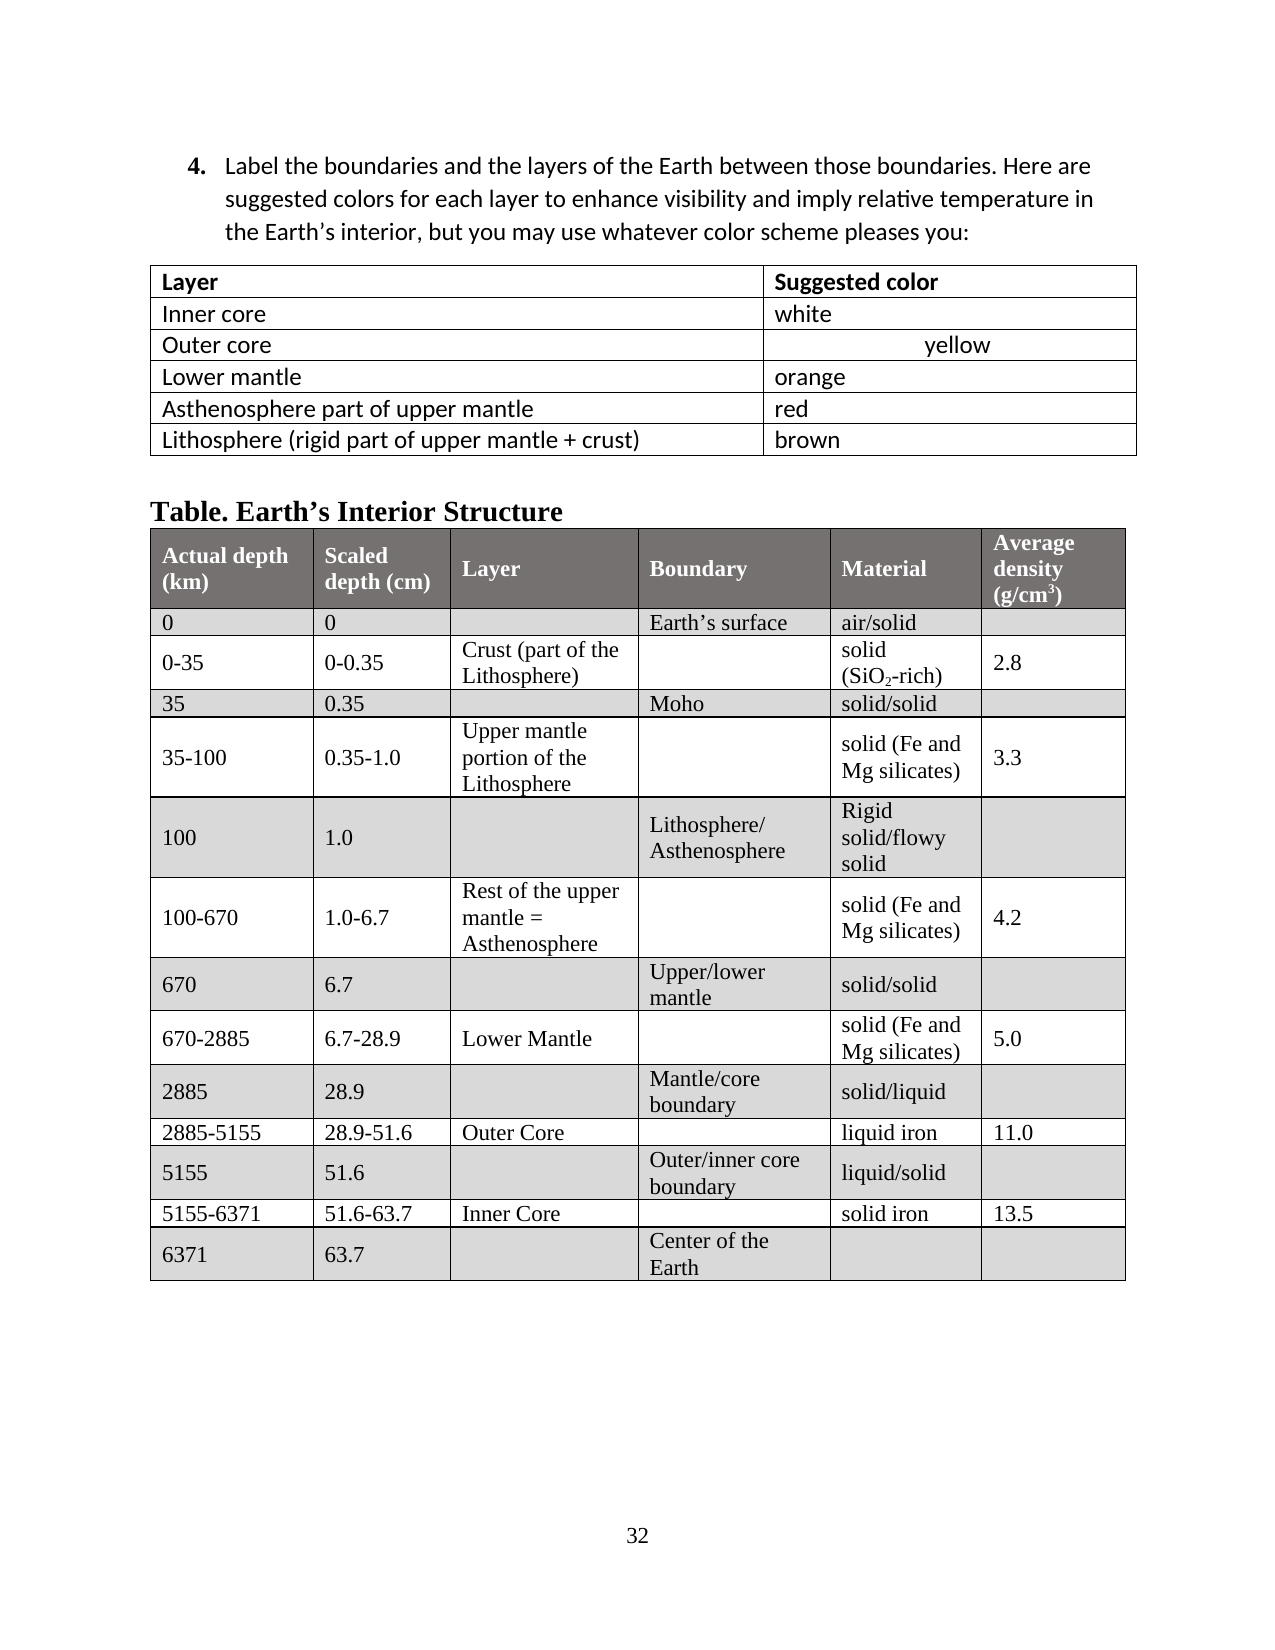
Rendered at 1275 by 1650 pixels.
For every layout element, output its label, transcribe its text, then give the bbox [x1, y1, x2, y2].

table_cell Earth’s surface [639, 609, 830, 635]
table_cell Mantle/core boundary [639, 1065, 830, 1118]
table_cell [982, 1146, 1125, 1199]
table_cell yellow [764, 330, 1136, 360]
table_cell 13.5 [982, 1200, 1125, 1226]
table_cell Lower mantle [151, 361, 763, 392]
table_cell 5155-6371 [151, 1200, 313, 1226]
table_cell Moho [639, 690, 830, 716]
table_cell Lithosphere (rigid part of upper mantle + crust) [151, 424, 763, 455]
table_cell liquid/solid [831, 1146, 981, 1199]
table_cell 0 [314, 609, 450, 635]
table_cell [639, 1011, 830, 1064]
table_cell air/solid [831, 609, 981, 635]
table_cell white [764, 298, 1136, 328]
table_cell 3.3 [982, 718, 1125, 796]
table_cell [982, 609, 1125, 635]
table_cell liquid iron [831, 1119, 981, 1145]
table_cell 11.0 [982, 1119, 1125, 1145]
table_cell 670-2885 [151, 1011, 313, 1064]
table_cell 51.6 [314, 1146, 450, 1199]
table_cell [451, 690, 638, 716]
table_cell solid/liquid [831, 1065, 981, 1118]
table_cell 4.2 [982, 878, 1125, 957]
table_cell [982, 1228, 1125, 1280]
table_cell 2885-5155 [151, 1119, 313, 1145]
table_header Layer [451, 529, 638, 608]
table_header Average density (g/cm3) [982, 529, 1125, 608]
table_cell 0.35-1.0 [314, 718, 450, 796]
table_cell solid (Fe and Mg silicates) [831, 718, 981, 796]
table_cell orange [764, 361, 1136, 392]
table_cell 28.9-51.6 [314, 1119, 450, 1145]
table_cell 0 [151, 609, 313, 635]
table_cell [451, 1065, 638, 1118]
table_header Scaled depth (cm) [314, 529, 450, 608]
table_cell [982, 958, 1125, 1010]
table_header Suggested color [764, 266, 1136, 297]
table_cell red [764, 393, 1136, 423]
table_cell Crust (part of the Lithosphere) [451, 636, 638, 689]
table_cell Inner core [151, 298, 763, 328]
table_cell Upper/lower mantle [639, 958, 830, 1010]
table_cell [639, 718, 830, 796]
table_header Layer [151, 266, 763, 297]
table_cell [639, 636, 830, 689]
table_cell [639, 1119, 830, 1145]
table_cell [982, 1065, 1125, 1118]
text Table. Earth’s Interior Structure [150, 494, 1125, 528]
table_cell 0-35 [151, 636, 313, 689]
table_cell Rest of the upper mantle = Asthenosphere [451, 878, 638, 957]
table_cell Asthenosphere part of upper mantle [151, 393, 763, 423]
table_cell solid/solid [831, 690, 981, 716]
table_cell [982, 690, 1125, 716]
table_cell 0-0.35 [314, 636, 450, 689]
table_cell 63.7 [314, 1228, 450, 1280]
table_cell Upper mantle portion of the Lithosphere [451, 718, 638, 796]
table_cell 6371 [151, 1228, 313, 1280]
table_cell Lower Mantle [451, 1011, 638, 1064]
table_cell [639, 878, 830, 957]
table_cell 2885 [151, 1065, 313, 1118]
table_cell Lithosphere/ Asthenosphere [639, 798, 830, 877]
table_header Actual depth (km) [151, 529, 313, 608]
table_cell 35-100 [151, 718, 313, 796]
table_header Boundary [639, 529, 830, 608]
table_cell Rigid solid/flowy solid [831, 798, 981, 877]
table_cell 100 [151, 798, 313, 877]
table_cell [451, 958, 638, 1010]
table_cell 5.0 [982, 1011, 1125, 1064]
table_cell 670 [151, 958, 313, 1010]
table_cell 100-670 [151, 878, 313, 957]
table_cell solid (Fe and Mg silicates) [831, 1011, 981, 1064]
table_cell Outer/inner core boundary [639, 1146, 830, 1199]
table_cell [451, 609, 638, 635]
table_cell solid (SiO2-rich) [831, 636, 981, 689]
table_cell Center of the Earth [639, 1228, 830, 1280]
table_cell 0.35 [314, 690, 450, 716]
table_cell [451, 1146, 638, 1199]
table_cell 5155 [151, 1146, 313, 1199]
table_cell 1.0 [314, 798, 450, 877]
table_cell Outer core [151, 330, 763, 360]
table_cell 6.7 [314, 958, 450, 1010]
table_cell Outer Core [451, 1119, 638, 1145]
table_cell 6.7-28.9 [314, 1011, 450, 1064]
table_cell [831, 1228, 981, 1280]
list Label the boundaries and the layers of the Earth between those boundaries. Here are suggested colors for each layer to enhance visibility and imply relative temperature in the Earth’s interior, but you may use whatever color scheme pleases you: [187, 150, 1125, 246]
table_cell solid/solid [831, 958, 981, 1010]
table_cell Inner Core [451, 1200, 638, 1226]
table_cell [451, 1228, 638, 1280]
table_cell 28.9 [314, 1065, 450, 1118]
table_cell 1.0-6.7 [314, 878, 450, 957]
table_cell [982, 798, 1125, 877]
table_cell [451, 798, 638, 877]
table_cell 2.8 [982, 636, 1125, 689]
table_cell solid iron [831, 1200, 981, 1226]
table_cell 35 [151, 690, 313, 716]
table_cell 51.6-63.7 [314, 1200, 450, 1226]
table_header Material [831, 529, 981, 608]
table_cell brown [764, 424, 1136, 455]
table_cell [639, 1200, 830, 1226]
table_cell solid (Fe and Mg silicates) [831, 878, 981, 957]
